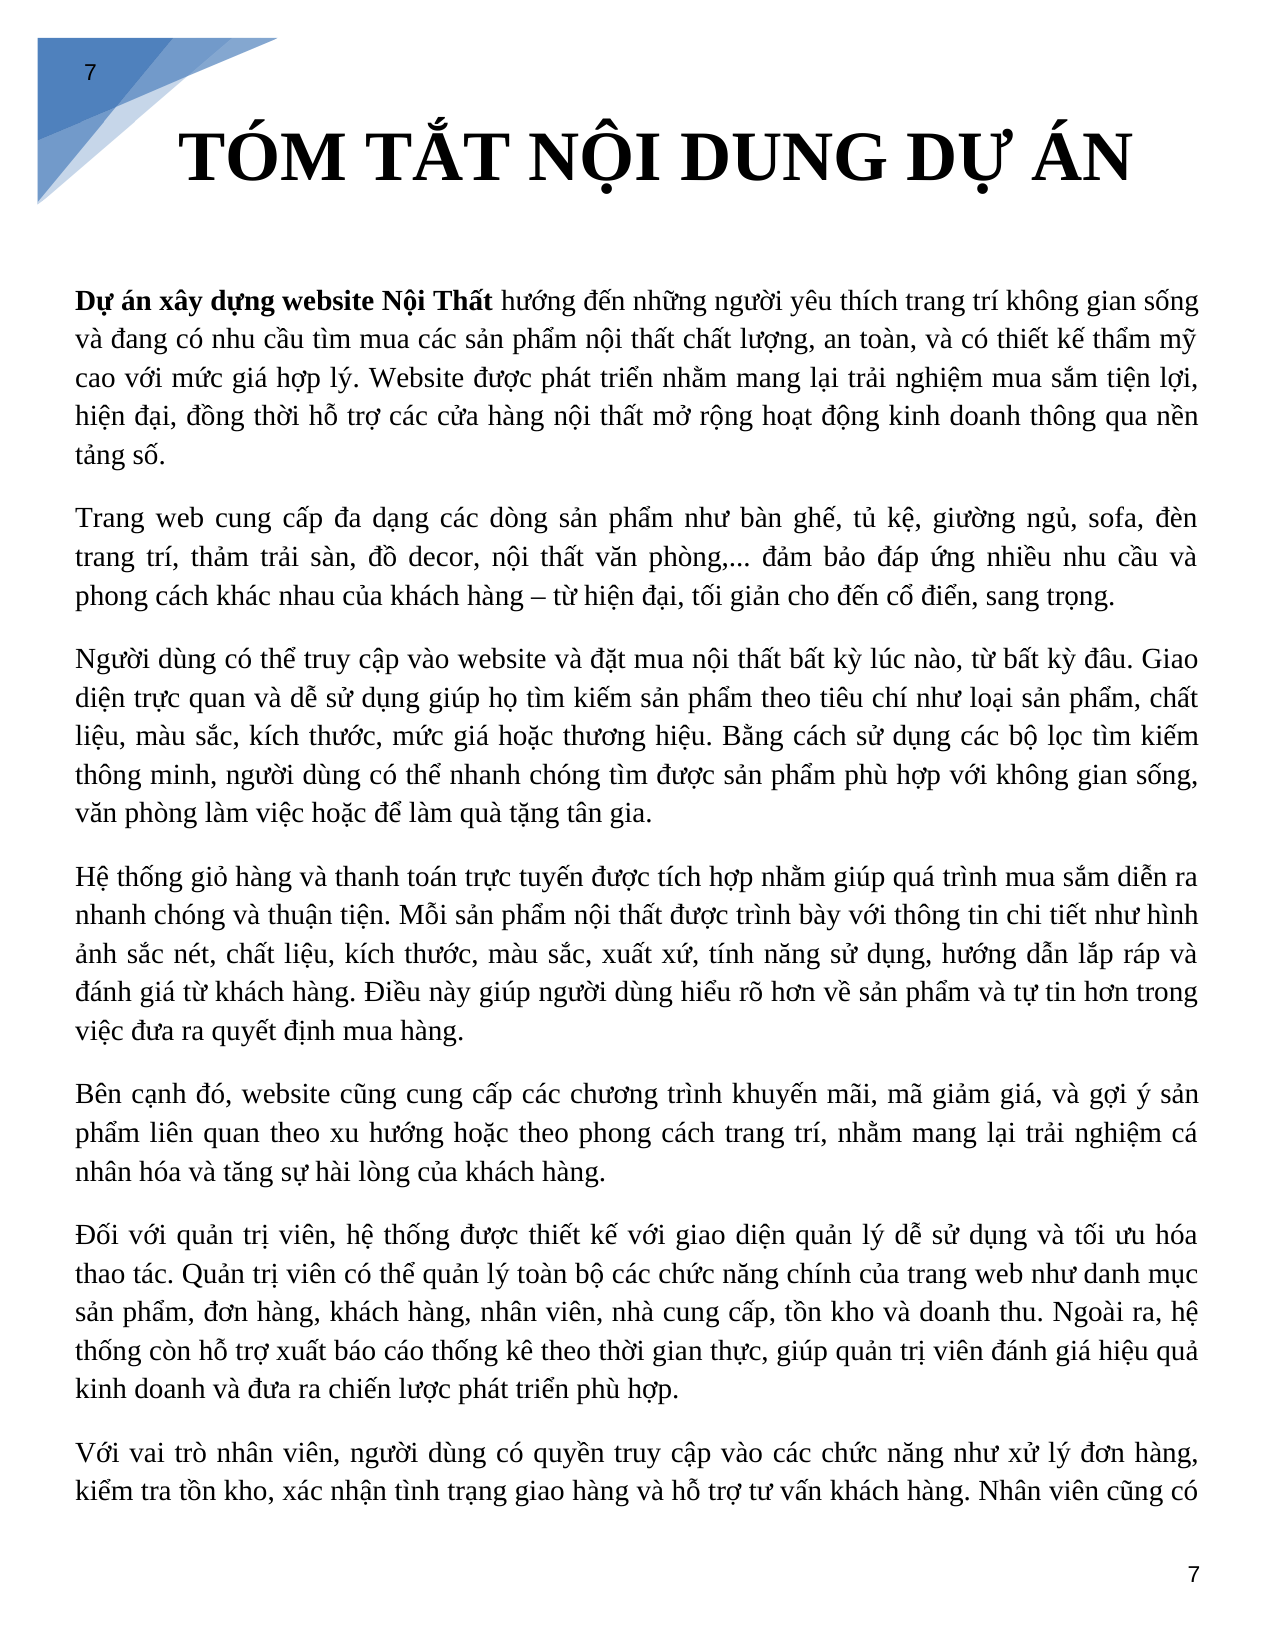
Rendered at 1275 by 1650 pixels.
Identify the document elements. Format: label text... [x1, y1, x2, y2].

text Người dùng có thể truy cập vào website và đặt mua nội thất bất kỳ lúc nào, từ bất kỳ đâu. Giao diện trực quan và dễ sử dụng giúp họ tìm kiếm sản phẩm theo tiêu chí như loại sản phẩm, chất liệu, màu sắc, kích thước, mức giá hoặc thương hiệu. Bằng cách sử dụng các bộ lọc tìm kiếm thông minh, người dùng có thể nhanh chóng tìm được sản phẩm phù hợp với không gian sống, văn phòng làm việc hoặc để làm quà tặng tân gia. [75, 641, 1200, 829]
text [75, 1435, 1200, 1507]
text Bên cạnh đó, website cũng cung cấp các chương trình khuyến mãi, mã giảm giá, và gợi ý sản phẩm liên quan theo xu hướng hoặc theo phong cách trang trí, nhằm mang lại trải nghiệm cá nhân hóa và tăng sự hài lòng của khách hàng. [75, 1077, 1200, 1187]
title TÓM TẮT NỘI DUNG DỰ ÁN [75, 114, 1200, 196]
text Dự án xây dựng website Nội Thất hướng đến những người yêu thích trang trí không gian sống và đang có nhu cầu tìm mua các sản phẩm nội thất chất lượng, an toàn, và có thiết kế thẩm mỹ cao với mức giá hợp lý. Website được phát triển nhằm mang lại trải nghiệm mua sắm tiện lợi, hiện đại, đồng thời hỗ trợ các cửa hàng nội thất mở rộng hoạt động kinh doanh thông qua nền tảng số. [75, 283, 1200, 471]
text Trang web cung cấp đa dạng các dòng sản phẩm như bàn ghế, tủ kệ, giường ngủ, sofa, đèn trang trí, thảm trải sàn, đồ decor, nội thất văn phòng,... đảm bảo đáp ứng nhiều nhu cầu và phong cách khác nhau của khách hàng – từ hiện đại, tối giản cho đến cổ điển, sang trọng. [75, 501, 1200, 611]
text Đối với quản trị viên, hệ thống được thiết kế với giao diện quản lý dễ sử dụng và tối ưu hóa thao tác. Quản trị viên có thể quản lý toàn bộ các chức năng chính của trang web như danh mục sản phẩm, đơn hàng, khách hàng, nhân viên, nhà cung cấp, tồn kho và doanh thu. Ngoài ra, hệ thống còn hỗ trợ xuất báo cáo thống kê theo thời gian thực, giúp quản trị viên đánh giá hiệu quả kinh doanh và đưa ra chiến lược phát triển phù hợp. [75, 1217, 1200, 1405]
text Hệ thống giỏ hàng và thanh toán trực tuyến được tích hợp nhằm giúp quá trình mua sắm diễn ra nhanh chóng và thuận tiện. Mỗi sản phẩm nội thất được trình bày với thông tin chi tiết như hình ảnh sắc nét, chất liệu, kích thước, màu sắc, xuất xứ, tính năng sử dụng, hướng dẫn lắp ráp và đánh giá từ khách hàng. Điều này giúp người dùng hiểu rõ hơn về sản phẩm và tự tin hơn trong việc đưa ra quyết định mua hàng. [75, 859, 1200, 1047]
picture [37, 37, 279, 206]
